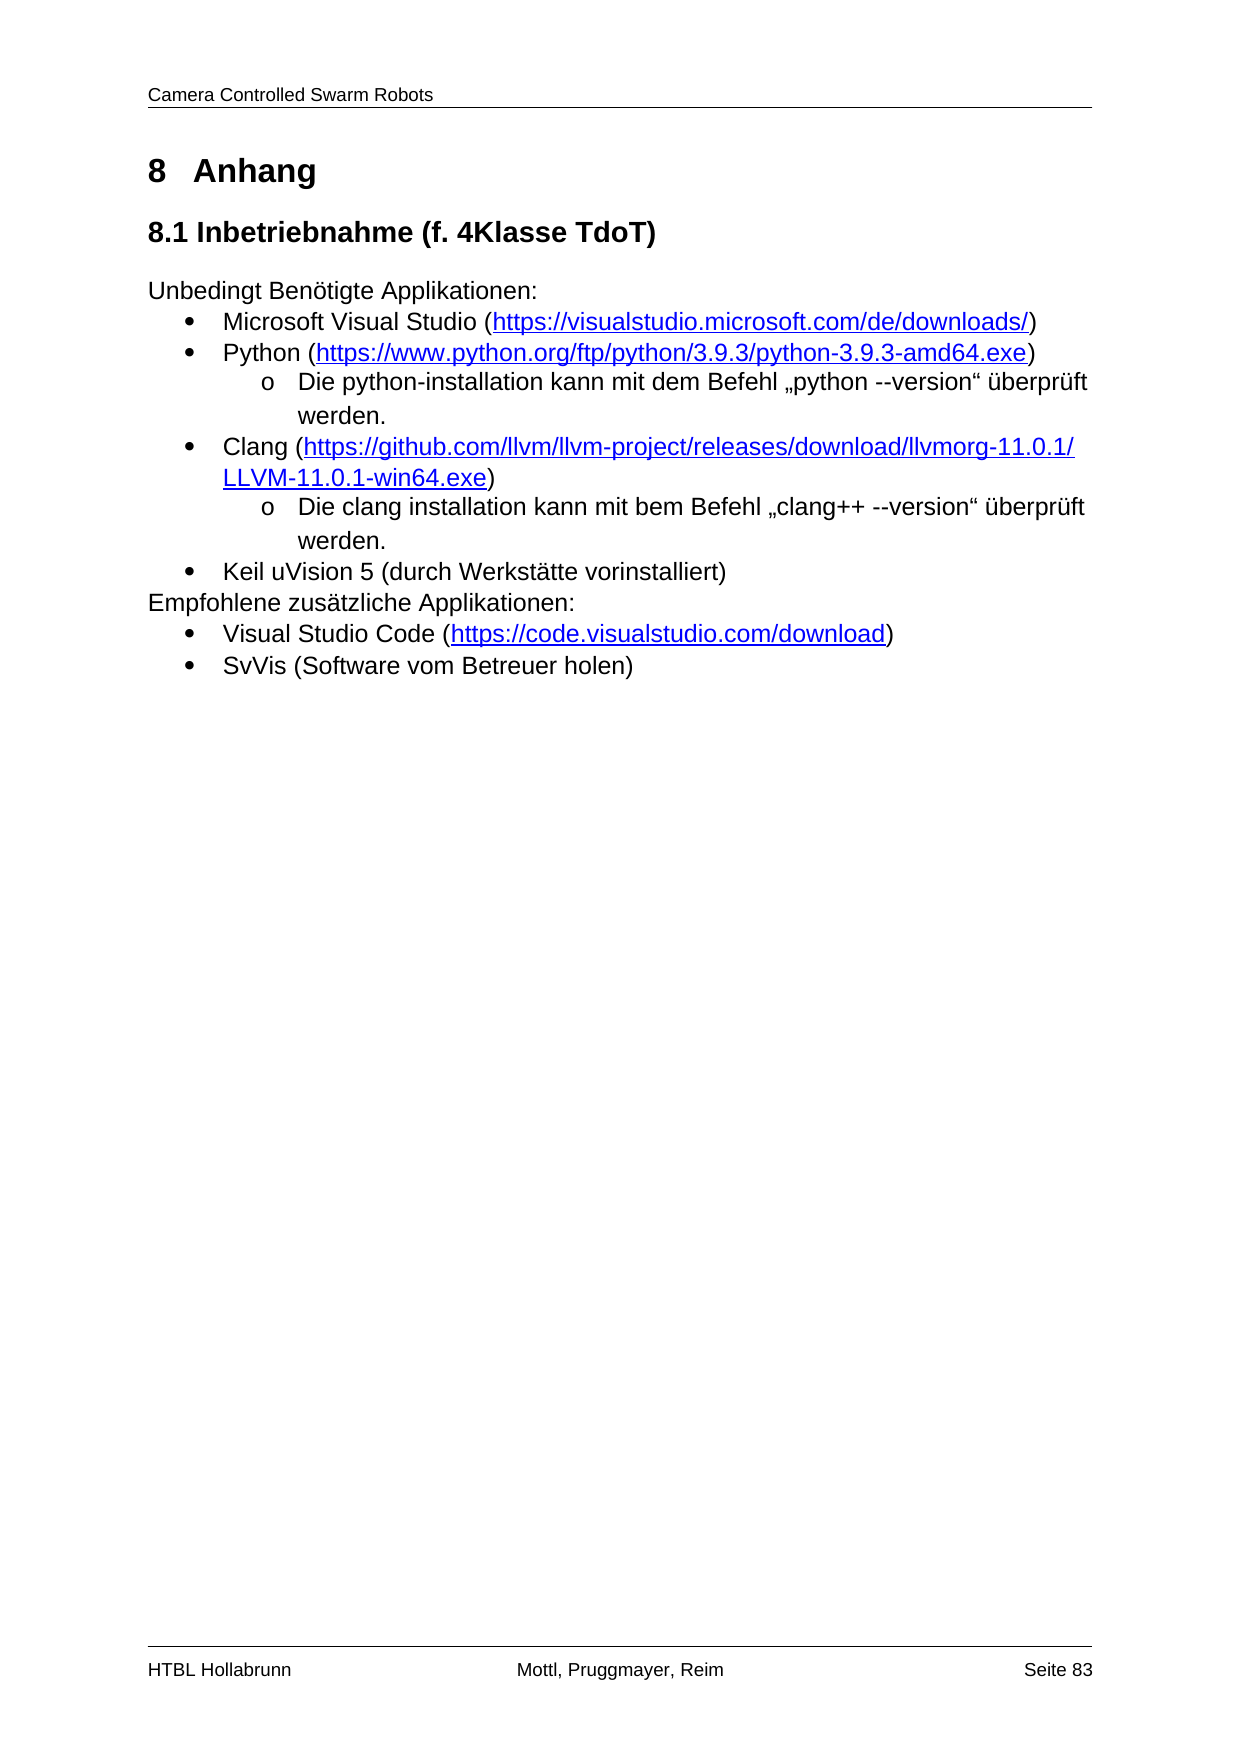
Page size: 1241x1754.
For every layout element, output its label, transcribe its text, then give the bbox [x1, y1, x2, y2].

list Die clang installation kann mit bem Befehl „clang++ --version“ überprüft werden. [260, 492, 1092, 554]
subtitle Anhang [148, 151, 1092, 190]
list Visual Studio Code (https://code.visualstudio.com/download) [185, 617, 1092, 648]
subtitle Inbetriebnahme (f. 4Klasse TdoT) [148, 215, 1092, 248]
list Clang (https://github.com/llvm/llvm-project/releases/download/llvmorg-11.0.1/LLVM-11.0.1-win64.exe) [185, 429, 1092, 492]
text Empfohlene zusätzliche Applikationen: [148, 586, 1092, 617]
list Python (https://www.python.org/ftp/python/3.9.3/python-3.9.3-amd64.exe) [185, 336, 1092, 367]
list Microsoft Visual Studio (https://visualstudio.microsoft.com/de/downloads/) [185, 304, 1092, 336]
text Unbedingt Benötigte Applikationen: [148, 273, 1092, 304]
list Die python-installation kann mit dem Befehl „python --version“ überprüft werden. [260, 367, 1092, 429]
list Keil uVision 5 (durch Werkstätte vorinstalliert) [185, 554, 1092, 586]
list SvVis (Software vom Betreuer holen) [185, 648, 1092, 679]
